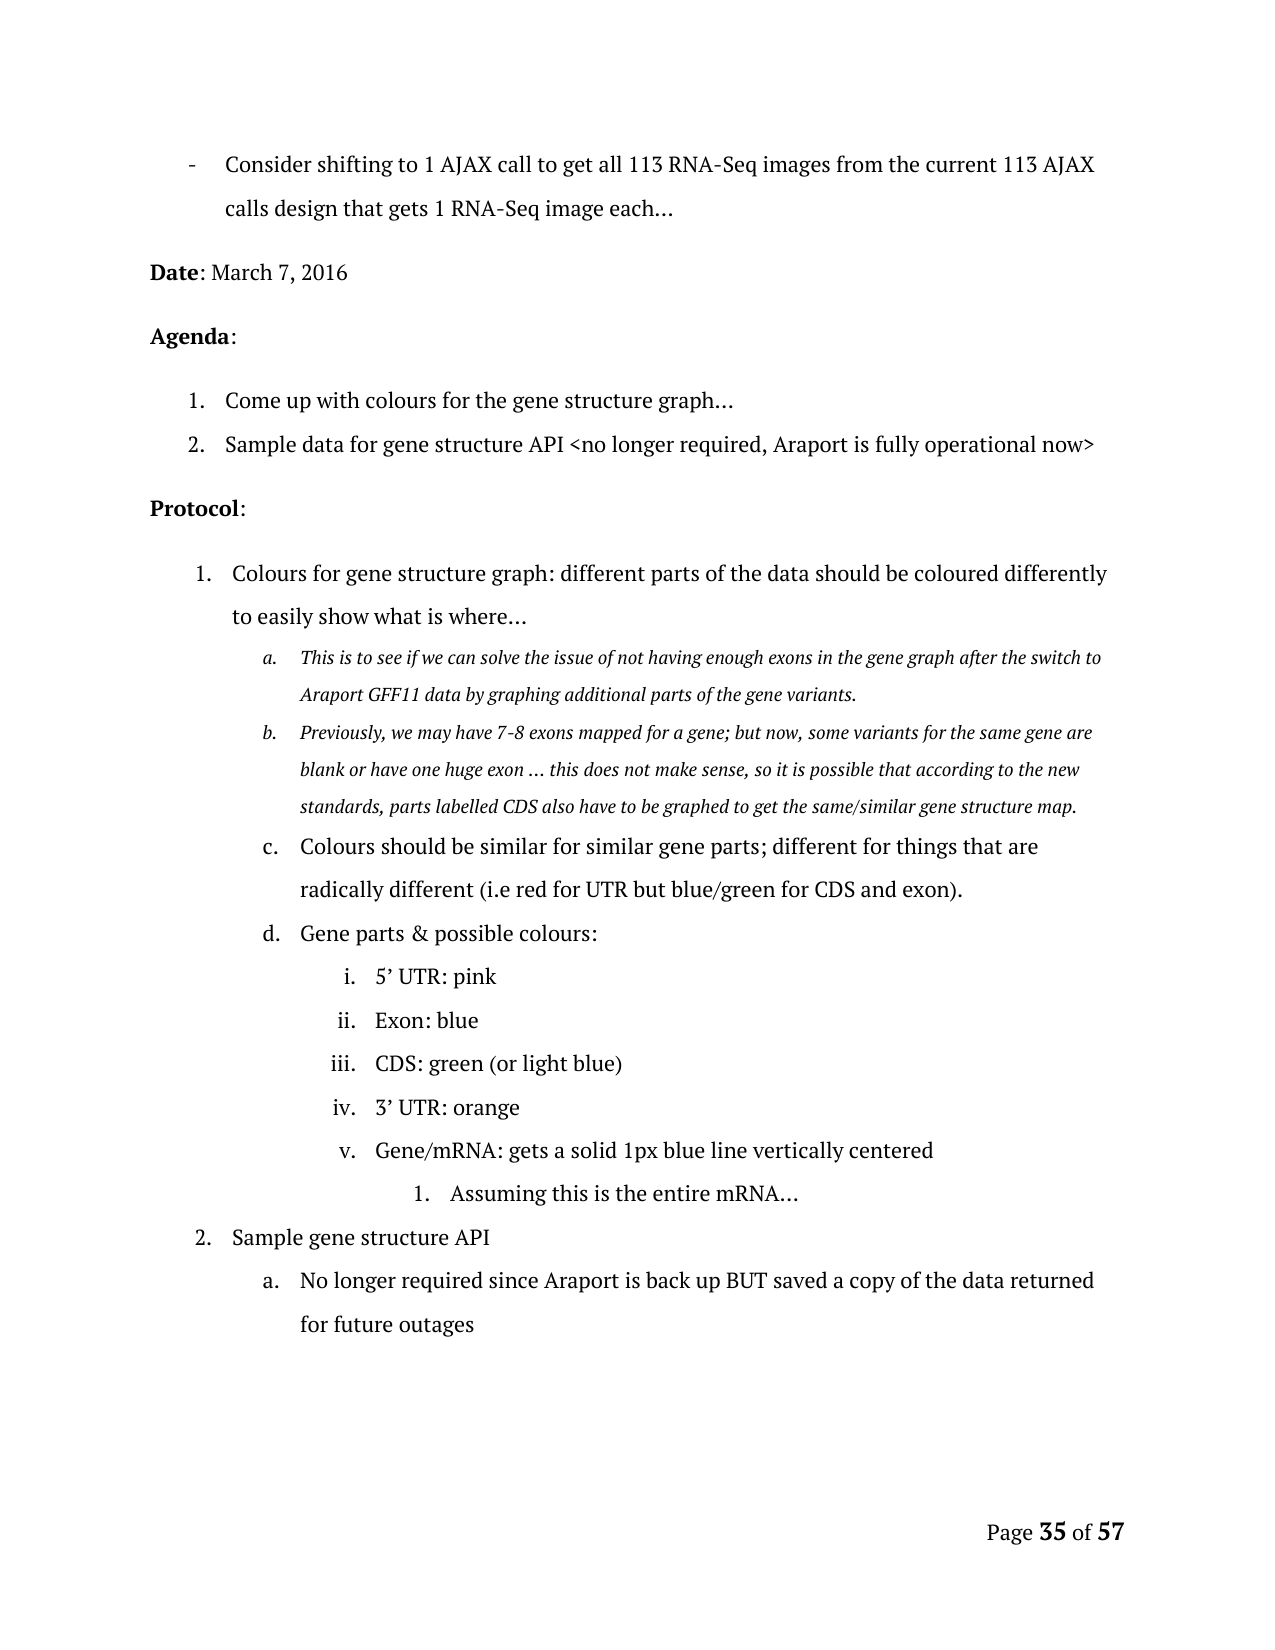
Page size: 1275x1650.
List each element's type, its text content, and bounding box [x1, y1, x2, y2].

text Protocol: [150, 494, 1125, 523]
list Colours for gene structure graph: different parts of the data should be coloured differently to easily show what is where… [194, 558, 1125, 631]
text Agenda: [150, 322, 1125, 351]
list Come up with colours for the gene structure graph… [187, 386, 1125, 415]
list Exon: blue [356, 1005, 1125, 1034]
list CDS: green (or light blue) [356, 1049, 1125, 1078]
list Assuming this is the entire mRNA… [412, 1179, 1125, 1208]
text Date: March 7, 2016 [150, 258, 1125, 287]
list This is to see if we can solve the issue of not having enough exons in the gene graph after the switch to Araport GFF11 data by graphing additional parts of the gene variants. [262, 645, 1125, 707]
list Previously, we may have 7-8 exons mapped for a gene; but now, some variants for the same gene are blank or have one huge exon … this does not make sense, so it is possible that according to the new standards, parts labelled CDS also have to be graphed to get the same/similar gene structure map. [262, 720, 1125, 819]
list Gene/mRNA: gets a solid 1px blue line vertically centered [356, 1136, 1125, 1164]
list No longer required since Araport is back up BUT saved a copy of the data returned for future outages [262, 1266, 1125, 1338]
list Consider shifting to 1 AJAX call to get all 113 RNA-Seq images from the current 113 AJAX calls design that gets 1 RNA-Seq image each… [187, 150, 1125, 222]
list Colours should be similar for similar gene parts; different for things that are radically different (i.e red for UTR but blue/green for CDS and exon). [262, 832, 1125, 904]
list Sample gene structure API [194, 1222, 1125, 1251]
list 5’ UTR: pink [356, 962, 1125, 991]
list Sample data for gene structure API <no longer required, Araport is fully operational now> [187, 430, 1125, 459]
list Gene parts & possible colours: [262, 918, 1125, 947]
list 3’ UTR: orange [356, 1092, 1125, 1121]
